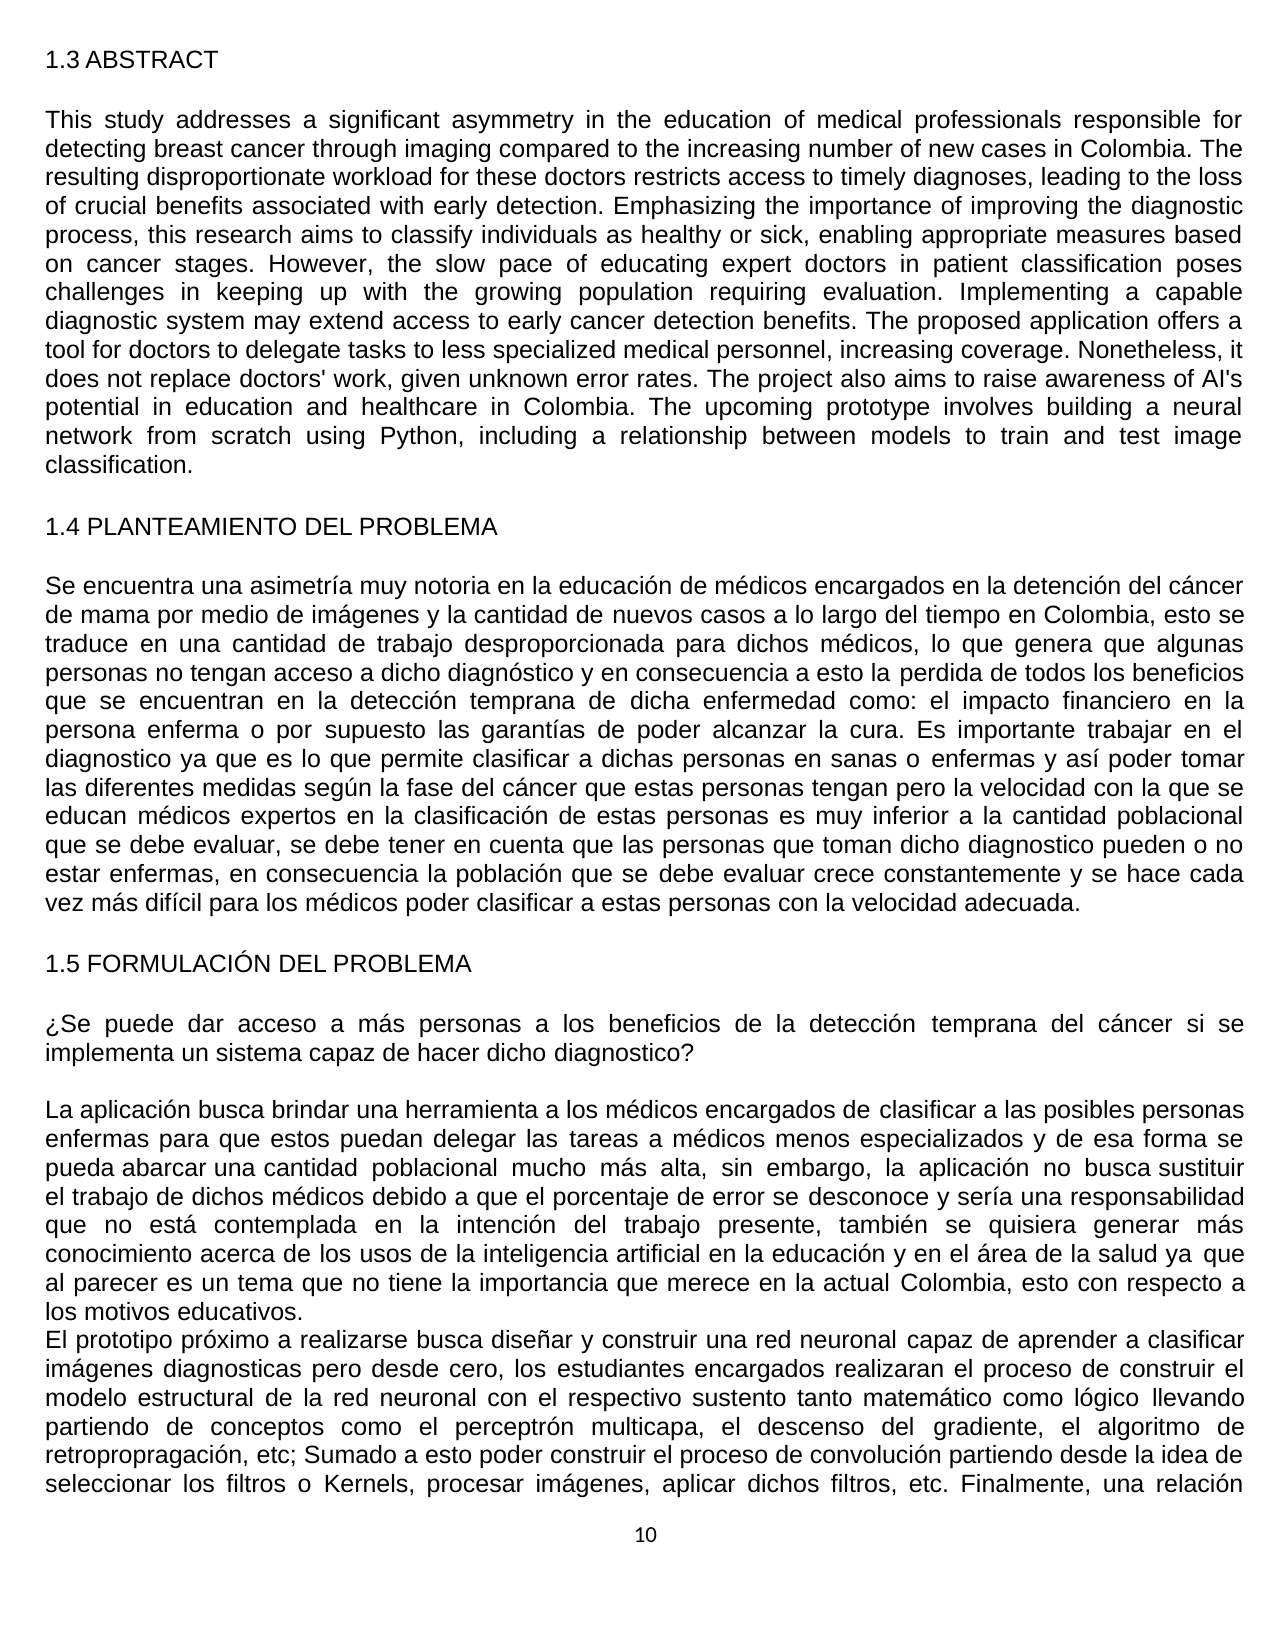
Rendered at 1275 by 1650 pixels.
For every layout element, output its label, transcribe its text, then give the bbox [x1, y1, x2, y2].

subtitle 1.4 PLANTEAMIENTO DEL PROBLEMA [45, 511, 1245, 540]
subtitle 1.5 FORMULACIÓN DEL PROBLEMA [45, 949, 1245, 978]
text ¿Se puede dar acceso a más personas a los beneficios de la detección temprana del cáncer si se implementa un sistema capaz de hacer dicho diagnostico? [45, 1009, 1245, 1066]
text This study addresses a significant asymmetry in the education of medical professionals responsible for detecting breast cancer through imaging compared to the increasing number of new cases in Colombia. The resulting disproportionate workload for these doctors restricts access to timely diagnoses, leading to the loss of crucial benefits associated with early detection. Emphasizing the importance of improving the diagnostic process, this research aims to classify individuals as healthy or sick, enabling appropriate measures based on cancer stages. However, the slow pace of educating expert doctors in patient classification poses challenges in keeping up with the growing population requiring evaluation. Implementing a capable diagnostic system may extend access to early cancer detection benefits. The proposed application offers a tool for doctors to delegate tasks to less specialized medical personnel, increasing coverage. Nonetheless, it does not replace doctors' work, given unknown error rates. The project also aims to raise awareness of AI's potential in education and healthcare in Colombia. The upcoming prototype involves building a neural network from scratch using Python, including a relationship between models to train and test image classification. [45, 105, 1245, 478]
subtitle 1.3 ABSTRACT [45, 45, 1245, 74]
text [45, 1325, 1245, 1498]
text La aplicación busca brindar una herramienta a los médicos encargados de clasificar a las posibles personas enfermas para que estos puedan delegar las tareas a médicos menos especializados y de esa forma se pueda abarcar una cantidad poblacional mucho más alta, sin embargo, la aplicación no busca sustituir el trabajo de dichos médicos debido a que el porcentaje de error se desconoce y sería una responsabilidad que no está contemplada en la intención del trabajo presente, también se quisiera generar más conocimiento acerca de los usos de la inteligencia artificial en la educación y en el área de la salud ya que al parecer es un tema que no tiene la importancia que merece en la actual Colombia, esto con respecto a los motivos educativos. [45, 1095, 1245, 1325]
text Se encuentra una asimetría muy notoria en la educación de médicos encargados en la detención del cáncer de mama por medio de imágenes y la cantidad de nuevos casos a lo largo del tiempo en Colombia, esto se traduce en una cantidad de trabajo desproporcionada para dichos médicos, lo que genera que algunas personas no tengan acceso a dicho diagnóstico y en consecuencia a esto la perdida de todos los beneficios que se encuentran en la detección temprana de dicha enfermedad como: el impacto financiero en la persona enferma o por supuesto las garantías de poder alcanzar la cura. Es importante trabajar en el diagnostico ya que es lo que permite clasificar a dichas personas en sanas o enfermas y así poder tomar las diferentes medidas según la fase del cáncer que estas personas tengan pero la velocidad con la que se educan médicos expertos en la clasificación de estas personas es muy inferior a la cantidad poblacional que se debe evaluar, se debe tener en cuenta que las personas que toman dicho diagnostico pueden o no estar enfermas, en consecuencia la población que se debe evaluar crece constantemente y se hace cada vez más difícil para los médicos poder clasificar a estas personas con la velocidad adecuada. [45, 571, 1245, 916]
